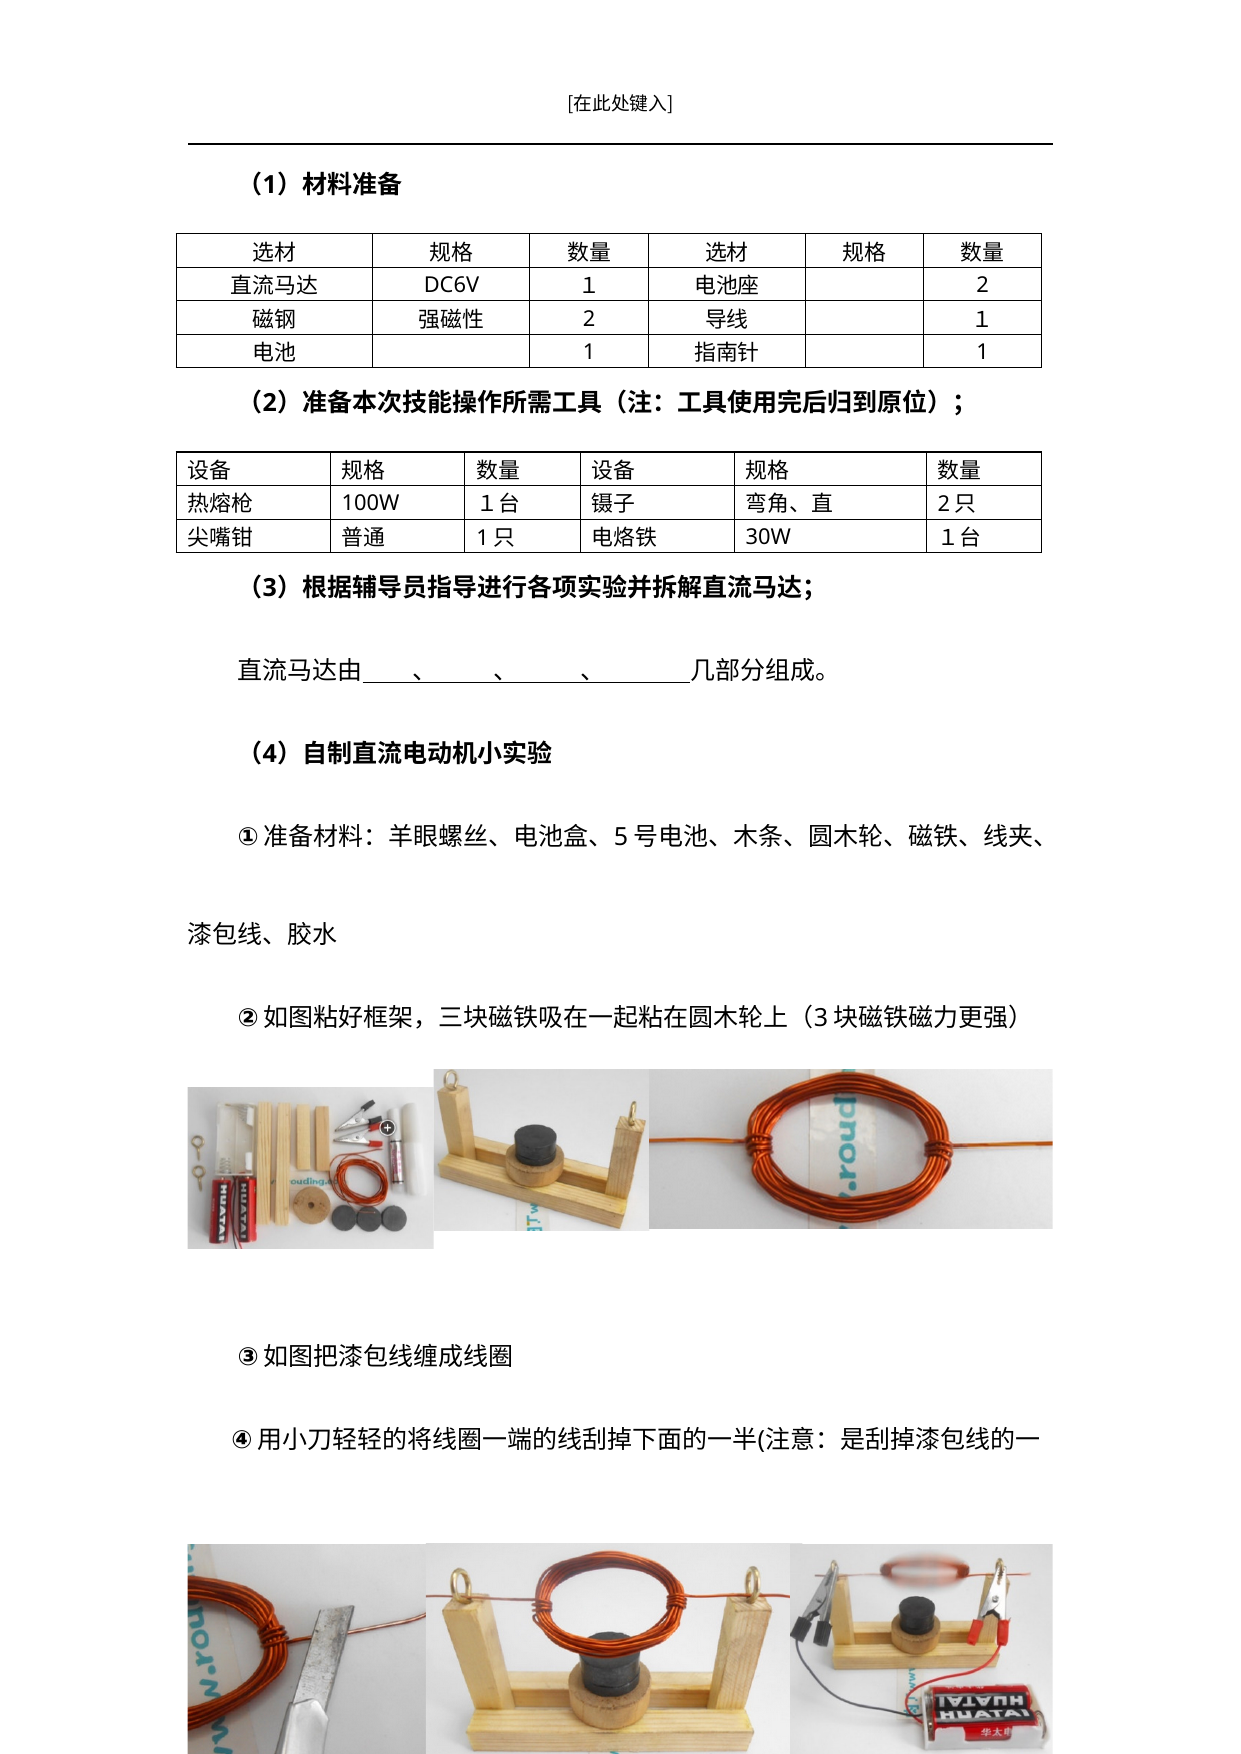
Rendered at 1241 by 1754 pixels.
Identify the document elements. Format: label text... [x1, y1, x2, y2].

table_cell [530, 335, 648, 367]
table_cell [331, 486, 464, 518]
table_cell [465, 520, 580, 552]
table_cell 导线 [649, 301, 805, 334]
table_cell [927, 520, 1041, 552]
table_cell DC6V [373, 268, 529, 300]
table_header 数量 [530, 234, 648, 267]
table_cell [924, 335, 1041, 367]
text （1）材料准备 [187, 150, 1053, 215]
table_header 选材 [649, 234, 805, 267]
table_cell 电池座 [649, 268, 805, 300]
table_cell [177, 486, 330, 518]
table_cell 电池 [177, 335, 372, 367]
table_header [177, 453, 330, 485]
table_cell 2 [530, 301, 648, 334]
text ②如图粘好框架，三块磁铁吸在一起粘在圆木轮上（3块磁铁磁力更强） [187, 983, 1053, 1048]
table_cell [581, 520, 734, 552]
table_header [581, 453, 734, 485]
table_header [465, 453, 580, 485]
text 直流马达由 、 、 、 几部分组成。 [187, 636, 1053, 701]
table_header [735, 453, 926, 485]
table_cell [806, 301, 923, 334]
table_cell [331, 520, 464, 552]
text ①准备材料：羊眼螺丝、电池盒、5号电池、木条、圆木轮、磁铁、线夹、漆包线、胶水 [187, 802, 1053, 965]
text （4）自制直流电动机小实验 [187, 719, 1053, 784]
table_cell [806, 268, 923, 300]
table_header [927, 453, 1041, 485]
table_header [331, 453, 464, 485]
table_cell 2 [924, 268, 1041, 300]
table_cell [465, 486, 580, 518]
text （3）根据辅导员指导进行各项实验并拆解直流马达； [187, 553, 1053, 618]
table_cell 磁钢 [177, 301, 372, 334]
table_cell 直流马达 [177, 268, 372, 300]
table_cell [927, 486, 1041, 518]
table_cell １ [924, 301, 1041, 334]
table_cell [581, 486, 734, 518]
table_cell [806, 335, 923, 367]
table_header 规格 [806, 234, 923, 267]
text ③如图把漆包线缠成线圈 [187, 1229, 1053, 1387]
table_cell 强磁性 [373, 301, 529, 334]
text （2）准备本次技能操作所需工具（注：工具使用完后归到原位）； [187, 368, 1053, 433]
picture [187, 1543, 1053, 1754]
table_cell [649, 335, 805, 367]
table_header 规格 [373, 234, 529, 267]
text ④用小刀轻轻的将线圈一端的线刮掉下面的一半(注意：是刮掉漆包线的一半，起换向器的作用)，将另一端的线全部刮掉 [187, 1406, 1053, 1471]
table_cell １ [530, 268, 648, 300]
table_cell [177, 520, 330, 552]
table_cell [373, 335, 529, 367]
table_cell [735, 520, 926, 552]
table_header 选材 [177, 234, 372, 267]
picture [187, 1069, 1053, 1249]
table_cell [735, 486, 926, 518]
table_header 数量 [924, 234, 1041, 267]
